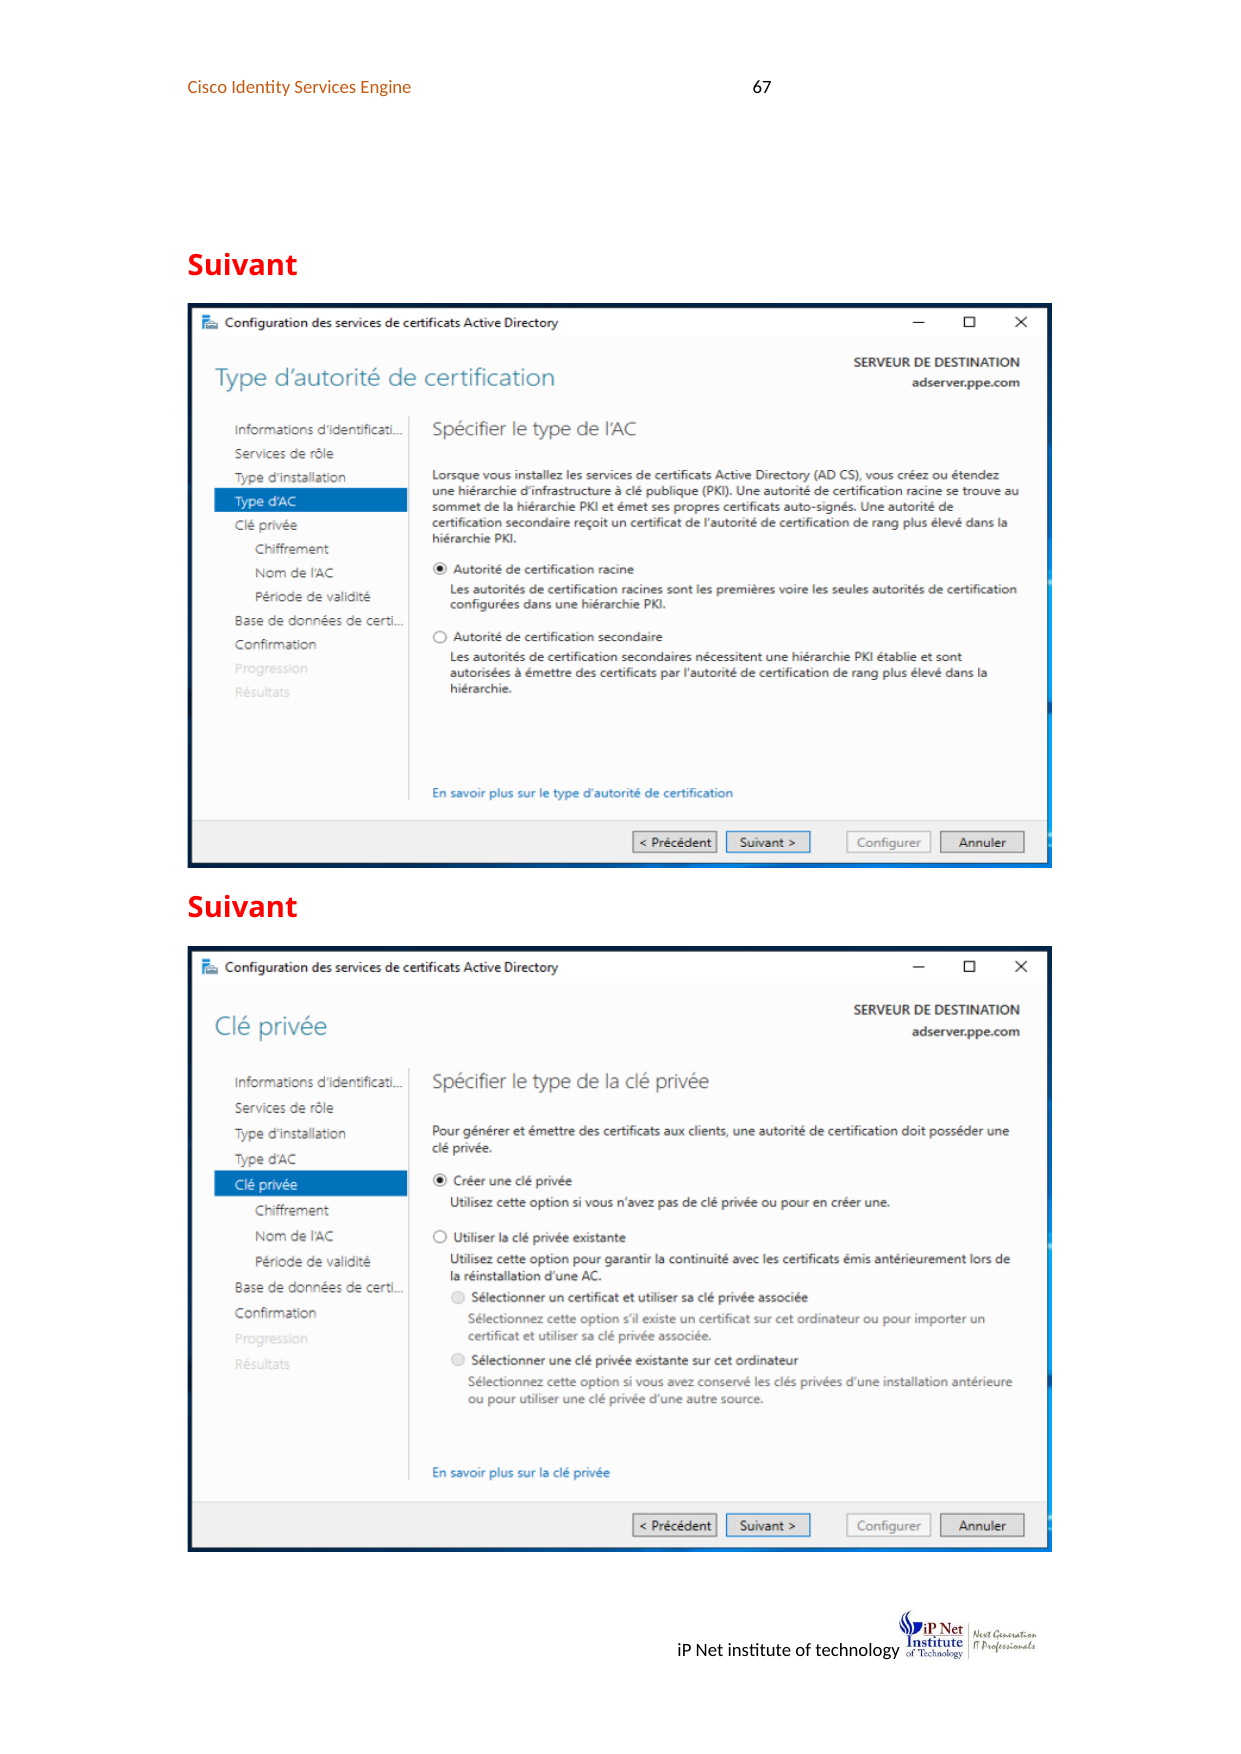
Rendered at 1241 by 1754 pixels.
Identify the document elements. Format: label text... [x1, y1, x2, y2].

picture [187, 946, 1052, 1552]
list Suivant [187, 244, 1053, 283]
picture [187, 303, 1052, 868]
list Suivant [187, 886, 1053, 926]
picture [898, 1609, 1037, 1660]
